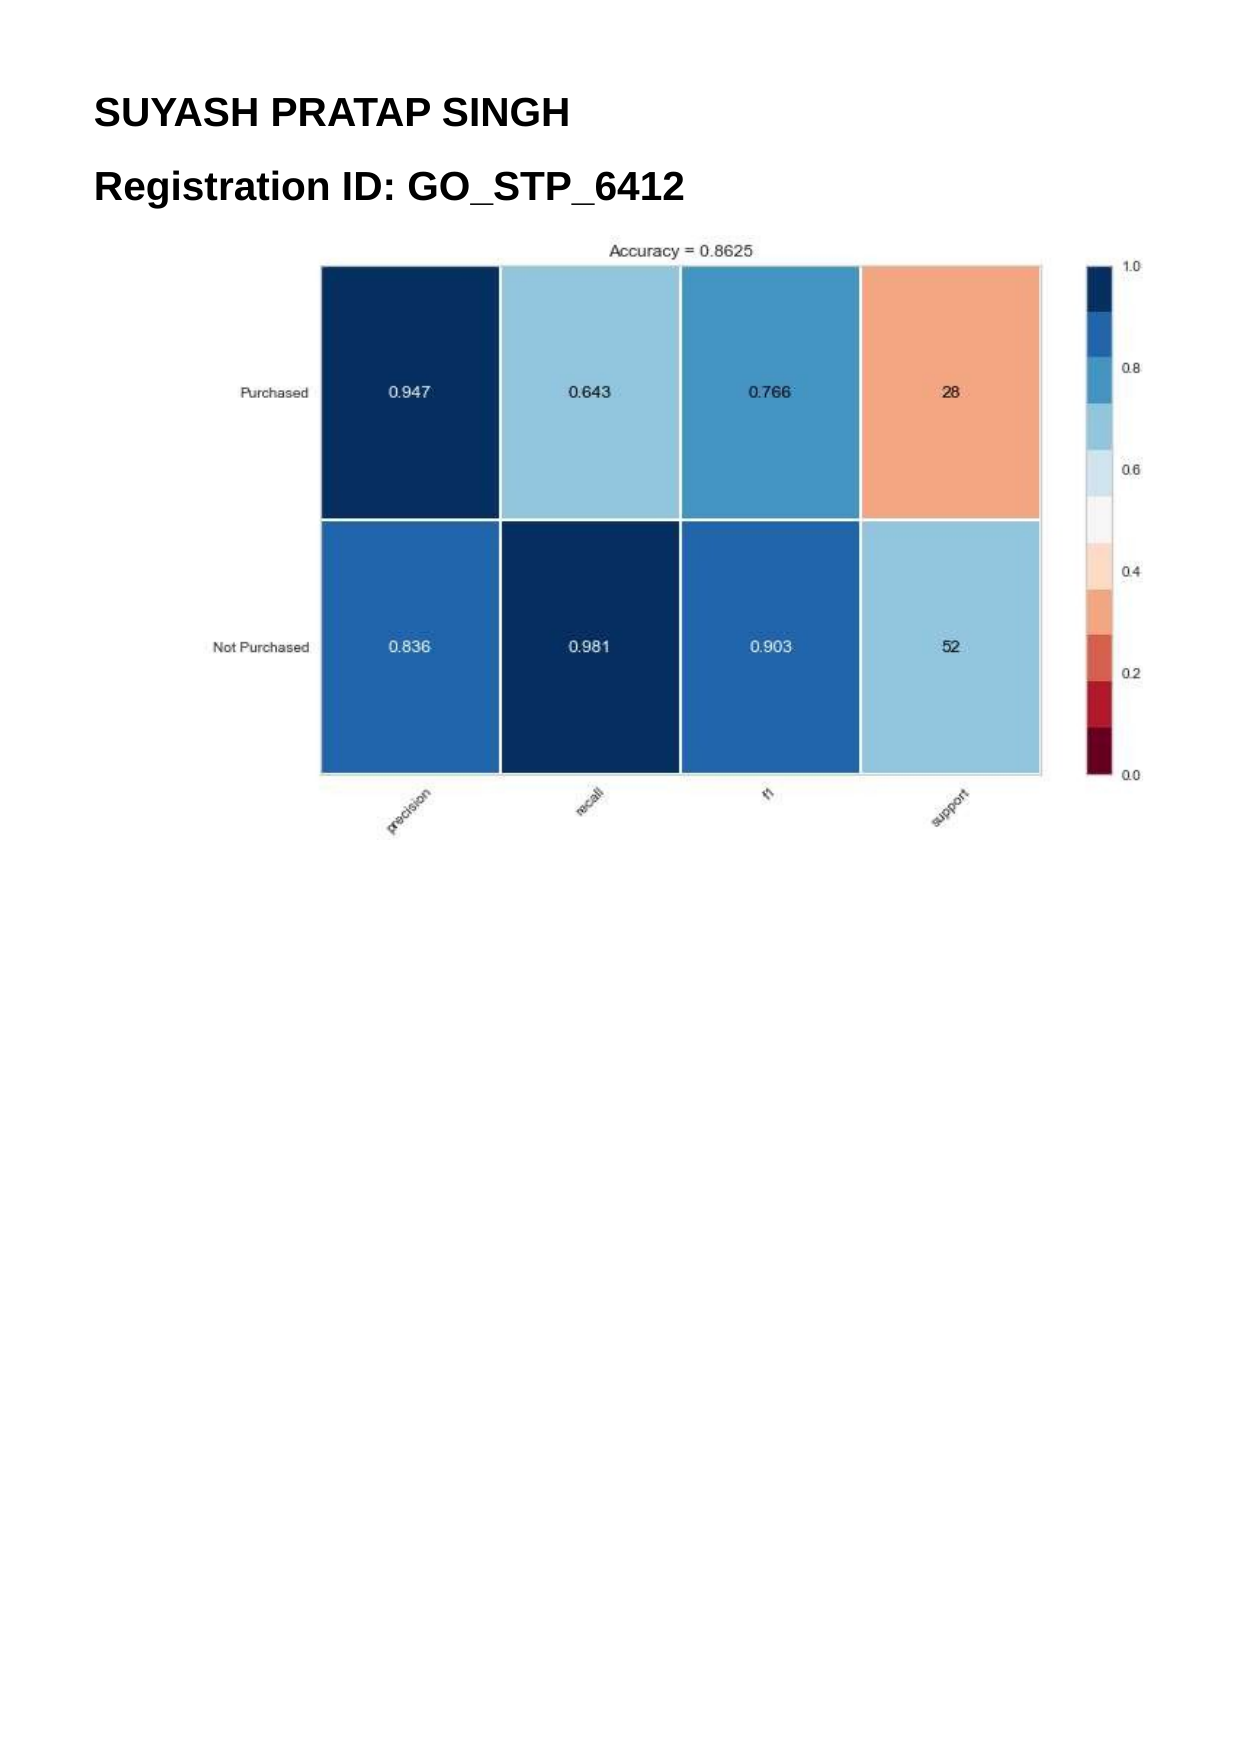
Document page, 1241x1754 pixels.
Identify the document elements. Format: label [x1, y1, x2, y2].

picture [203, 235, 1144, 840]
